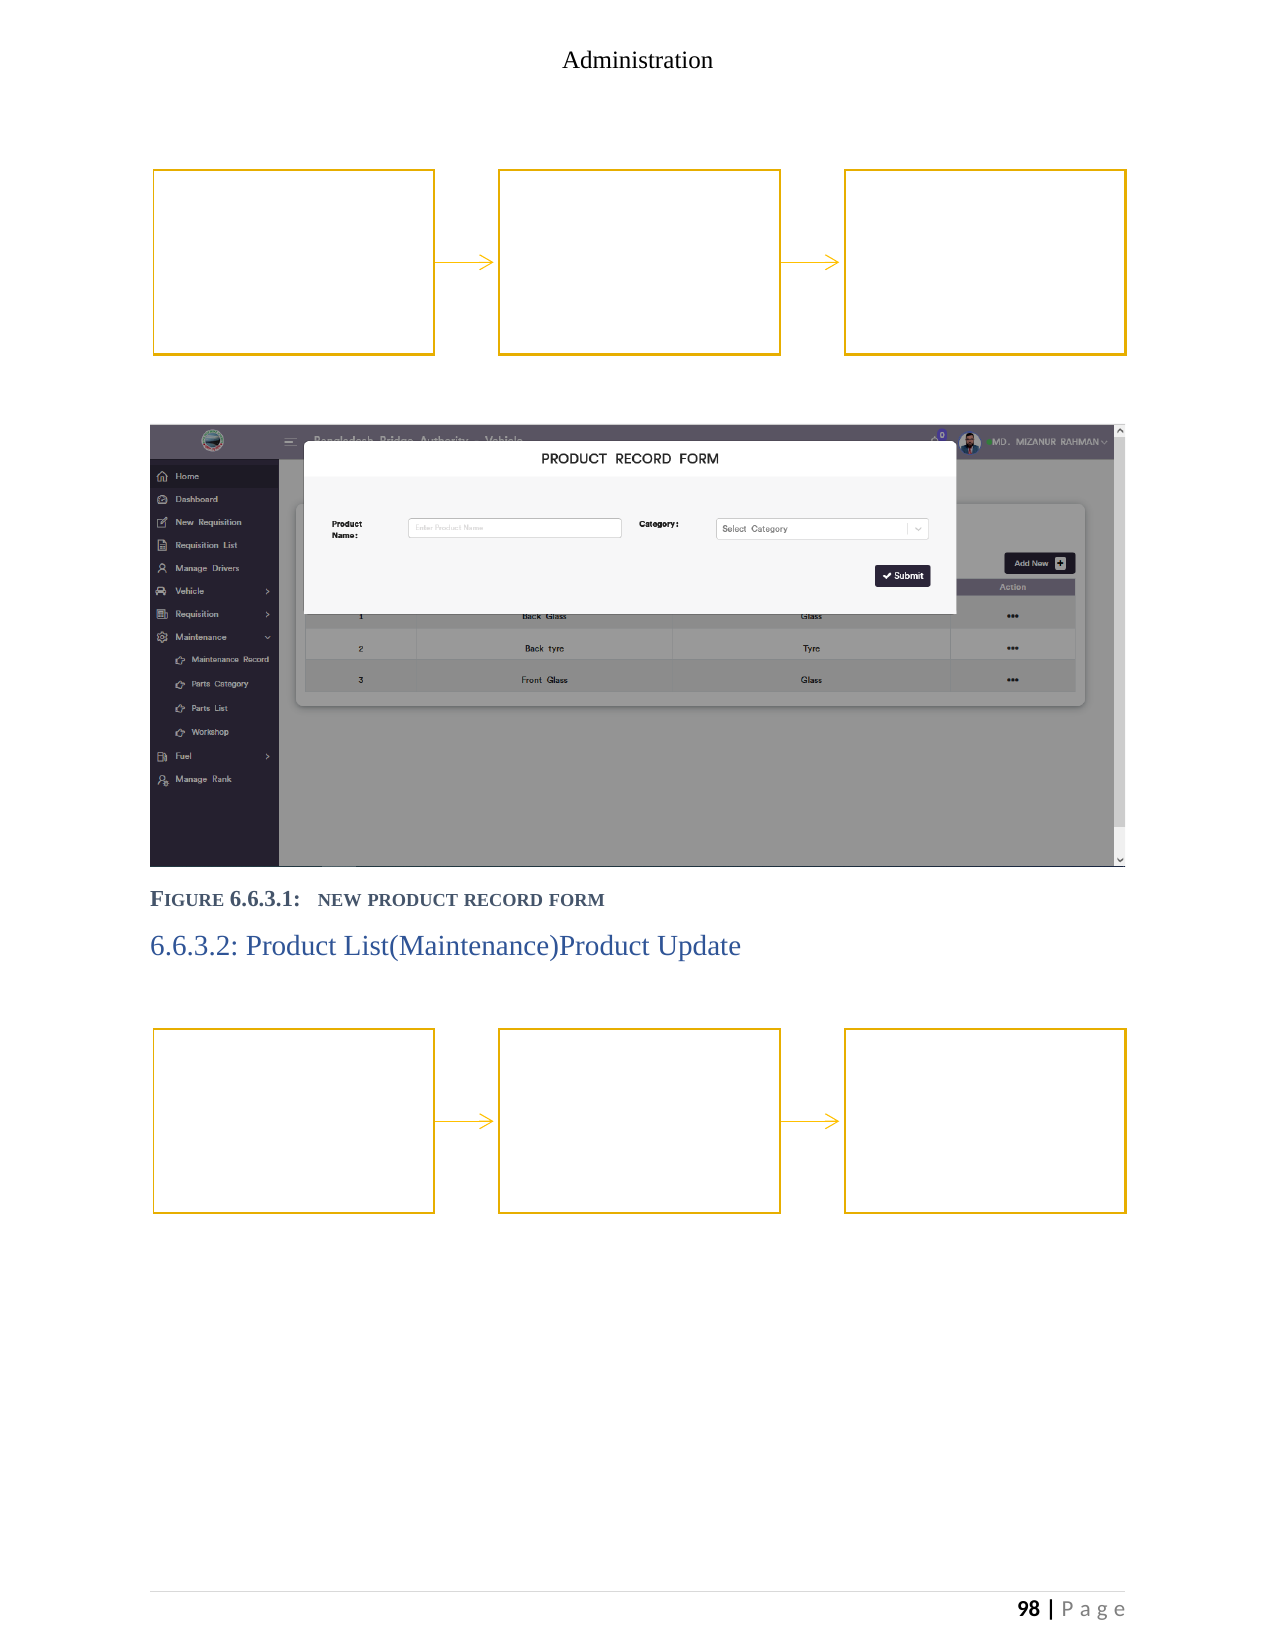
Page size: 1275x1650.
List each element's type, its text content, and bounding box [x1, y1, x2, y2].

picture [150, 423, 1125, 867]
subtitle 6.6.3.2: Product List(Maintenance)Product Update [150, 928, 1125, 962]
text Figure 6.6.3.1: new product record form [150, 886, 1125, 912]
